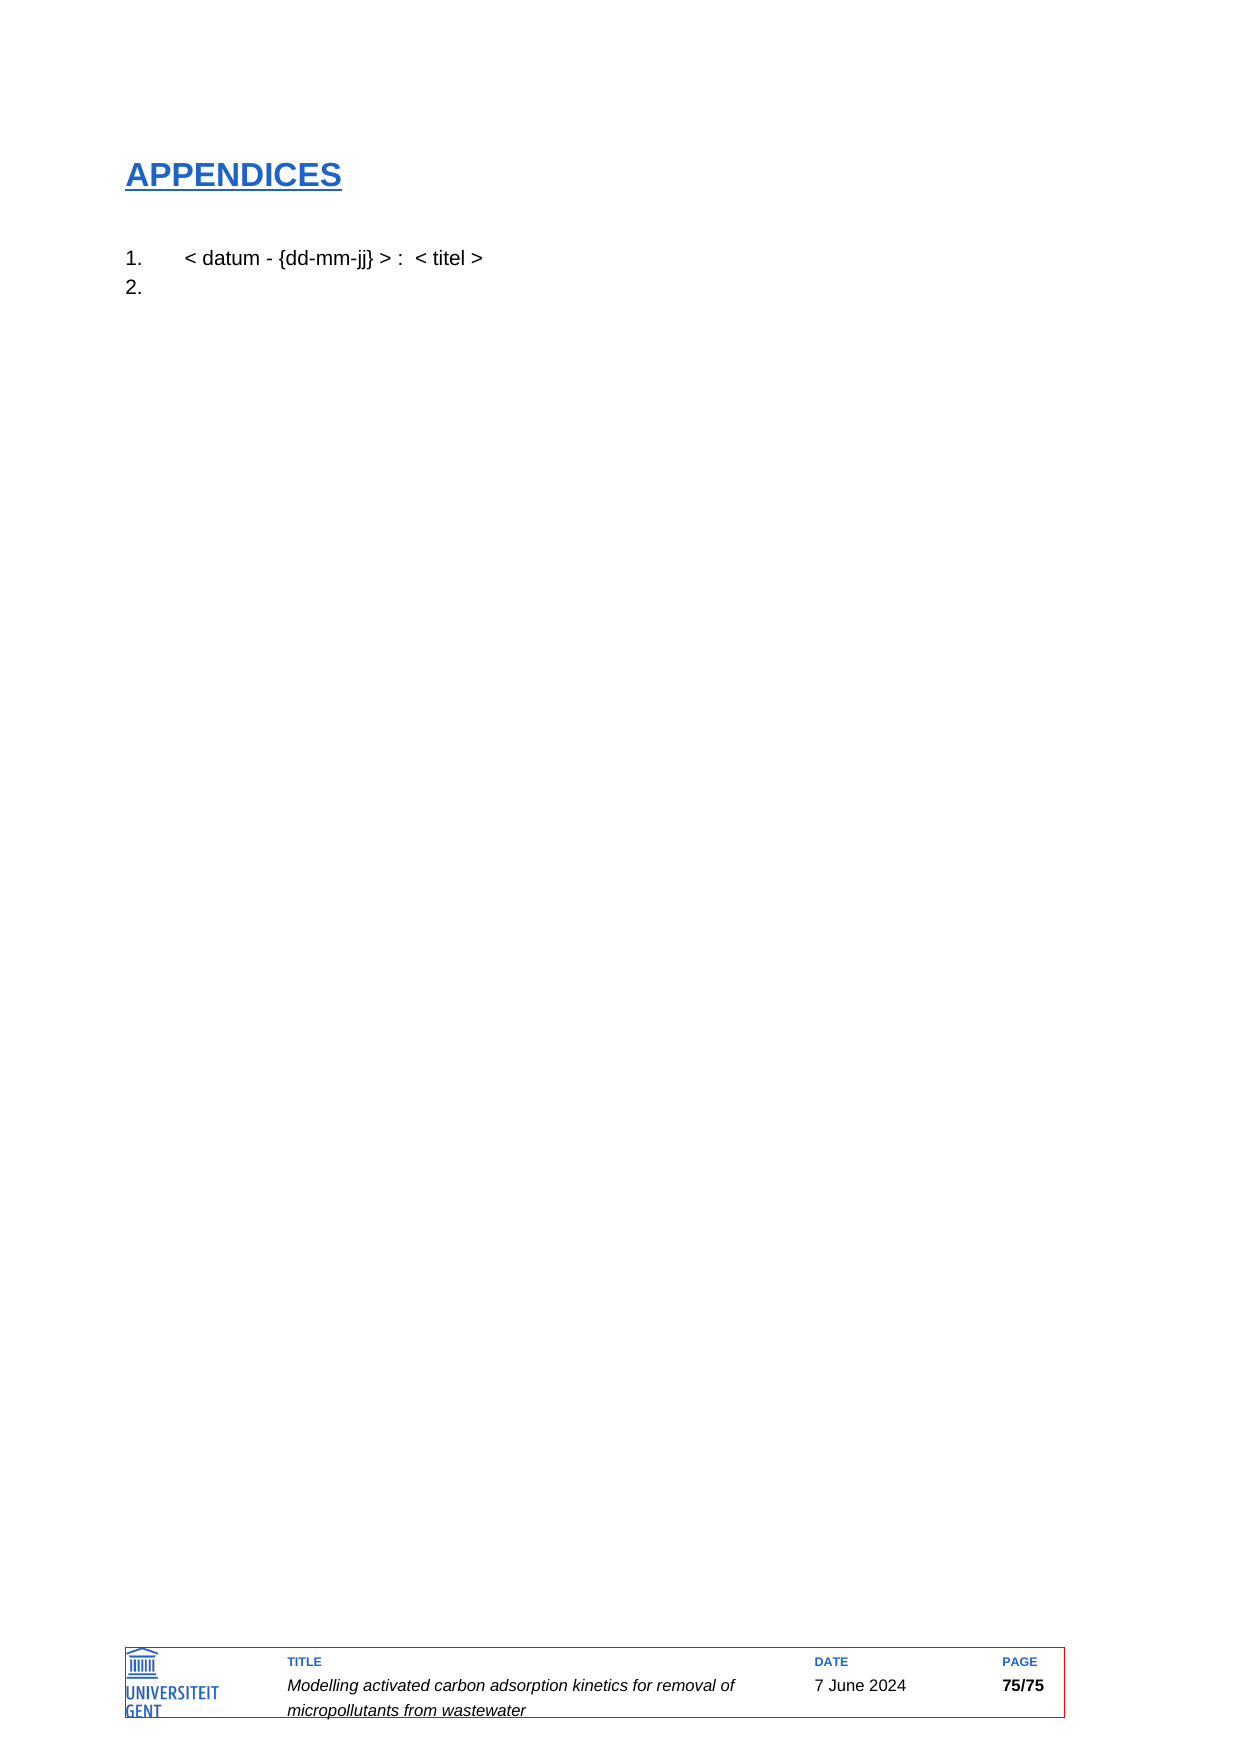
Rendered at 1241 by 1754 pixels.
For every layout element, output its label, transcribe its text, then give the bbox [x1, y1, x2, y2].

subtitle APPENDICES [125, 153, 1065, 195]
picture [95, 1623, 252, 1749]
text : [125, 241, 1065, 270]
